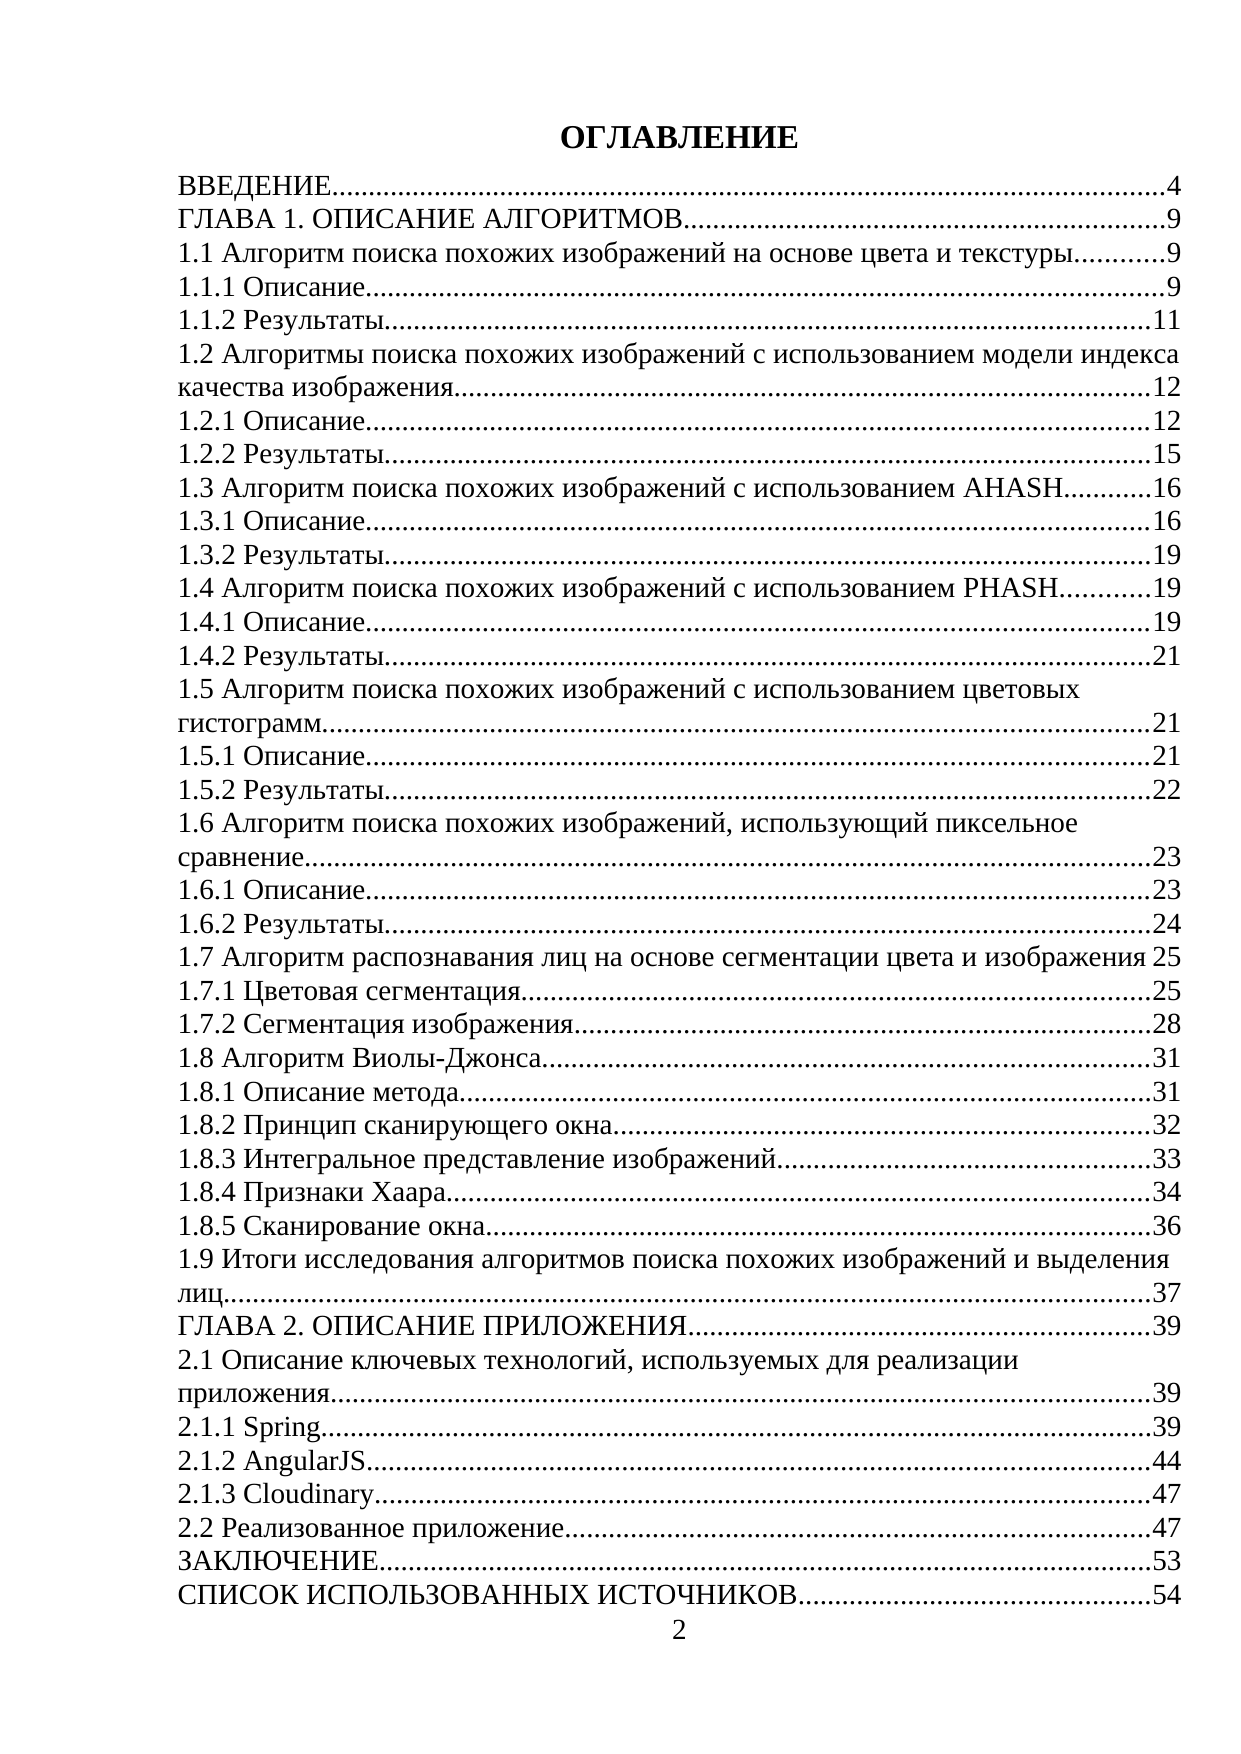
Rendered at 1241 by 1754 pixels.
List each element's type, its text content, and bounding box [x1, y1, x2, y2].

text 1.8.3 Интегральное представление изображений 33 [177, 1141, 1181, 1174]
text 1.8.2 Принцип сканирующего окна 32 [177, 1107, 1181, 1141]
text 1.1.2 Результаты 11 [177, 302, 1181, 336]
text ГЛАВА 2. ОПИСАНИЕ ПРИЛОЖЕНИЯ 39 [177, 1308, 1181, 1342]
text 2.1.1 Spring 39 [177, 1409, 1181, 1443]
text 1.7.1 Цветовая сегментация 25 [177, 973, 1181, 1007]
text 1.4.2 Результаты 21 [177, 638, 1181, 671]
text ГЛАВА 1. ОПИСАНИЕ АЛГОРИТМОВ 9 [177, 202, 1181, 235]
text 1.8.1 Описание метода 31 [177, 1074, 1181, 1107]
text 1.9 Итоги исследования алгоритмов поиска похожих изображений и выделения лиц. 37 [177, 1241, 1181, 1308]
text ЗАКЛЮЧЕНИЕ 53 [177, 1543, 1181, 1577]
text 2.1.2 AngularJS 44 [177, 1443, 1181, 1476]
text 1.6 Алгоритм поиска похожих изображений, использующий пиксельное сравнение 23 [177, 805, 1181, 872]
text 2.1.3 Cloudinary 47 [177, 1476, 1181, 1510]
text 1.2.2 Результаты 15 [177, 436, 1181, 470]
text 1.6.2 Результаты 24 [177, 906, 1181, 939]
text 1.4 Алгоритм поиска похожих изображений с использованием PHASH 19 [177, 571, 1181, 604]
text 1.5 Алгоритм поиска похожих изображений с использованием цветовых гистограмм 21 [177, 671, 1181, 738]
text СПИСОК ИСПОЛЬЗОВАННЫХ ИСТОЧНИКОВ 54 [177, 1577, 1181, 1610]
text 1.2 Алгоритмы поиска похожих изображений с использованием модели индекса качества изображения 12 [177, 336, 1181, 403]
text 2.2 Реализованное приложение 47 [177, 1510, 1181, 1543]
text 1.5.2 Результаты 22 [177, 772, 1181, 805]
text 1.6.1 Описание 23 [177, 872, 1181, 906]
text 1.1 Алгоритм поиска похожих изображений на основе цвета и текстуры 9 [177, 235, 1181, 269]
text 1.4.1 Описание 19 [177, 604, 1181, 638]
text 1.7.2 Сегментация изображения 28 [177, 1007, 1181, 1040]
text 1.8 Алгоритм Виолы-Джонса 31 [177, 1040, 1181, 1074]
text 1.5.1 Описание 21 [177, 738, 1181, 772]
text 1.3.2 Результаты 19 [177, 537, 1181, 571]
text 1.2.1 Описание 12 [177, 403, 1181, 436]
text ВВЕДЕНИЕ 4 [177, 168, 1181, 202]
text 2.1 Описание ключевых технологий, используемых для реализации приложения 39 [177, 1342, 1181, 1409]
text 1.3 Алгоритм поиска похожих изображений с использованием AHASH 16 [177, 470, 1181, 503]
text 1.8.5 Сканирование окна 36 [177, 1208, 1181, 1241]
text ОГЛАВЛЕНИЕ [177, 118, 1181, 156]
text 1.1.1 Описание 9 [177, 269, 1181, 302]
text 1.3.1 Описание 16 [177, 503, 1181, 537]
text 1.7 Алгоритм распознавания лиц на основе сегментации цвета и изображения 25 [177, 939, 1181, 973]
text 1.8.4 Признаки Хаара 34 [177, 1174, 1181, 1208]
